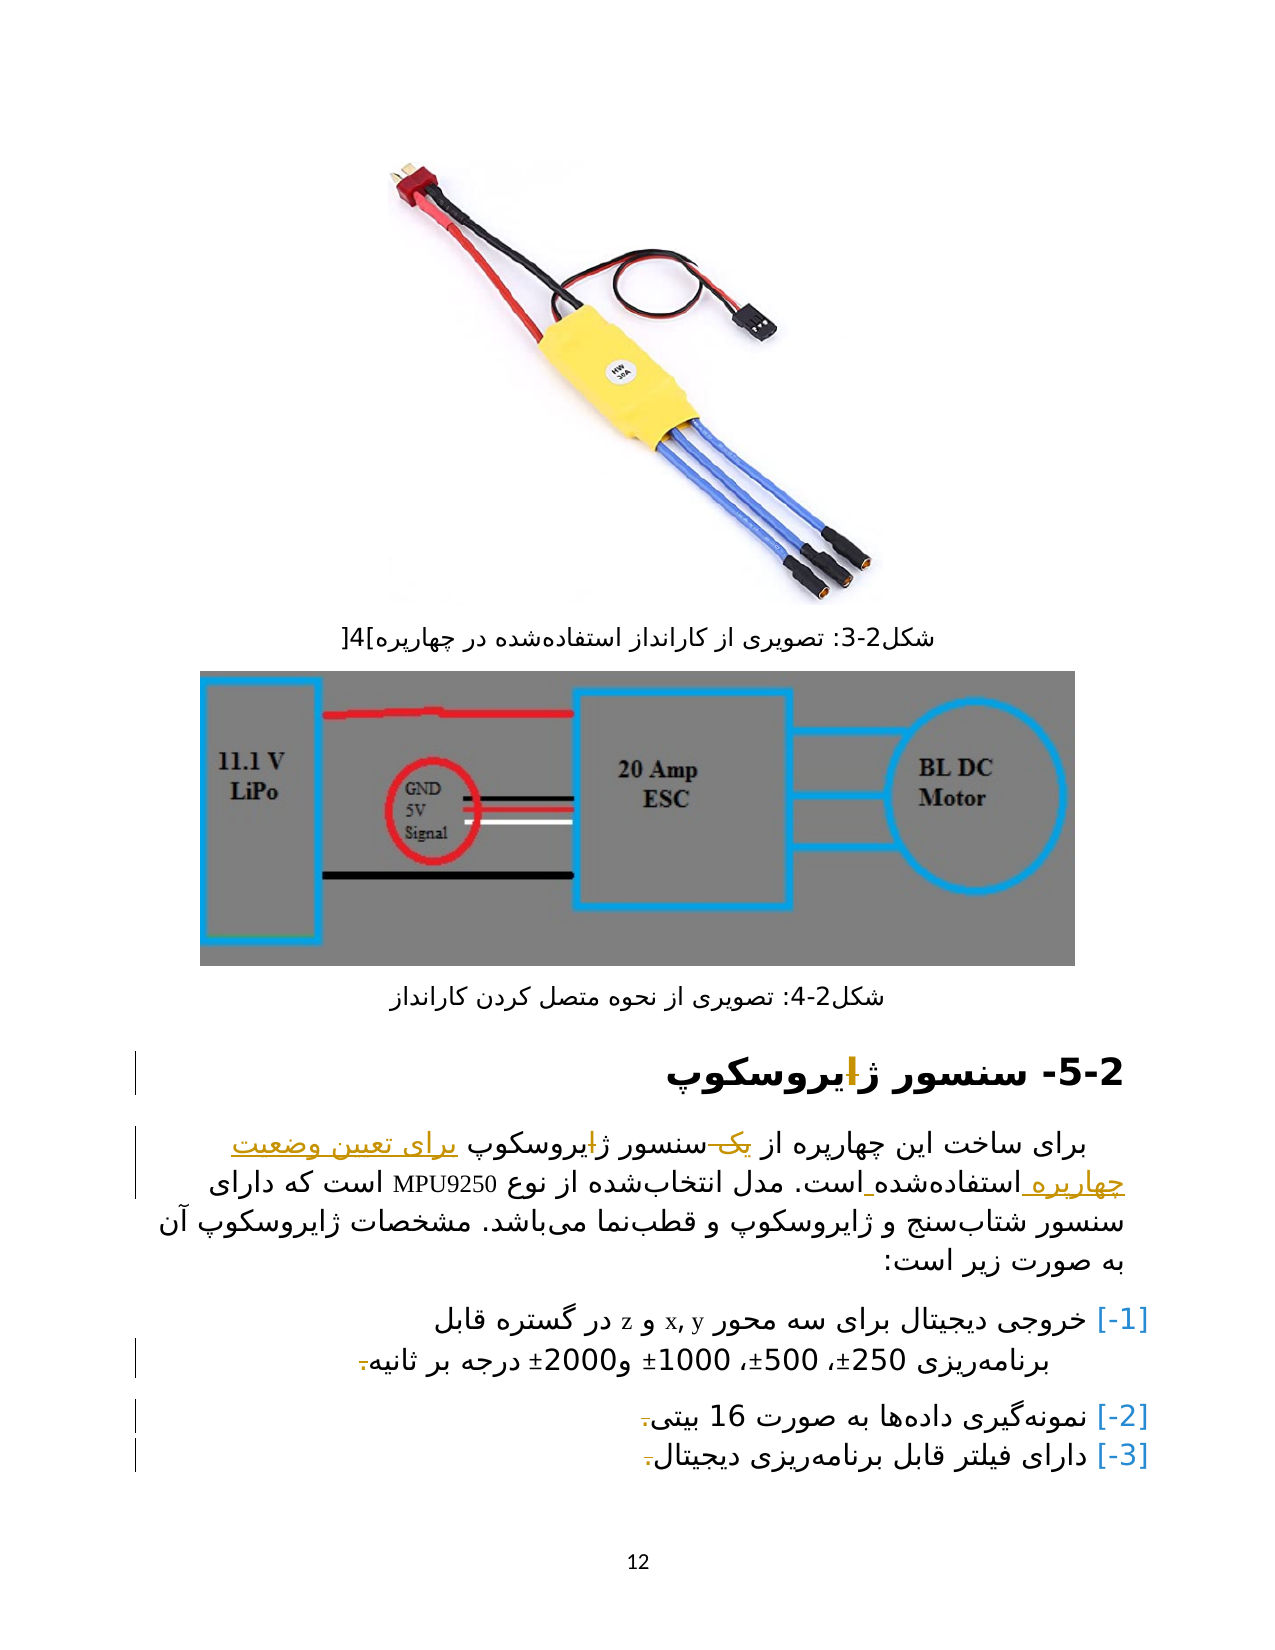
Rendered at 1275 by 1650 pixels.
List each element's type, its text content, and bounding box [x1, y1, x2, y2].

text شکل2-4: تصویری از نحوه متصل کردن کارانداز [150, 982, 1125, 1011]
picture [200, 671, 1075, 966]
list دارای فیلتر قابل برنامه‌ریزی دیجیتال [150, 1438, 1087, 1472]
list نمونه‌گیری داده‌ها به صورت 16 بیتی [150, 1399, 1087, 1433]
picture [205, 684, 315, 938]
list خروجی دیجیتال برای سه محور x, y و z در گستره قابل برنامه‌ریزی 250±، 500±، 1000± و2000± درجه بر ثانیه [150, 1299, 1087, 1378]
picture [387, 150, 887, 605]
text برای ساخت این چهارپره از سنسور ژیروسکوپ استفاده‌شده‌است. مدل انتخاب‌شده از نوع MPU9250 است که دارای سنسور شتاب‌سنج و ژایروسکوپ و قطب‌نما می‌باشد. مشخصات ژایروسکوپ آن به صورت زیر است: [150, 1126, 1125, 1277]
text شکل2-3: تصویری از کارانداز استفاده‌شده در چهارپره]4[ [150, 623, 1125, 653]
text 5-2- سنسور ژیروسکوپ [150, 1051, 1125, 1095]
